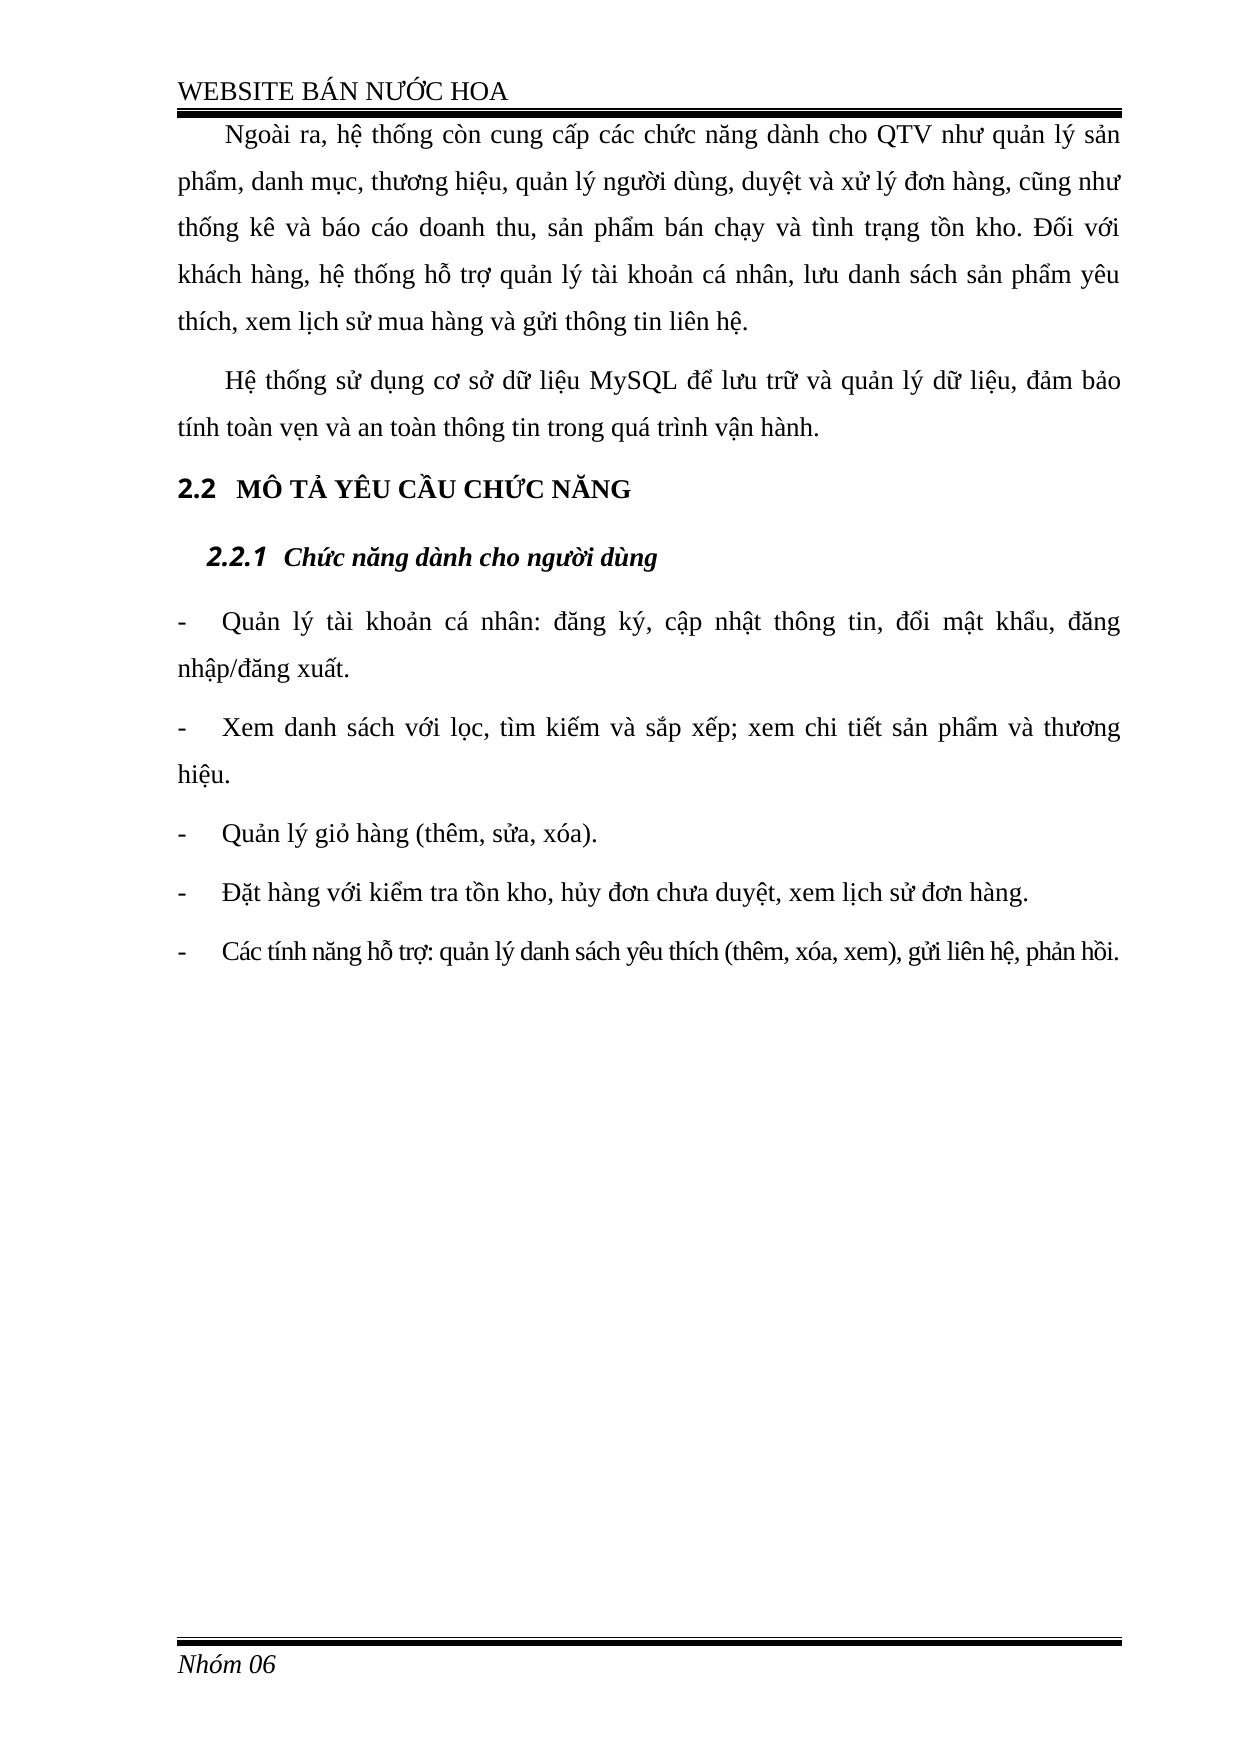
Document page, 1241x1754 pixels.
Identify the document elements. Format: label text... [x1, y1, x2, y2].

text Hệ thống sử dụng cơ sở dữ liệu MySQL để lưu trữ và quản lý dữ liệu, đảm bảo tính toàn vẹn và an toàn thông tin trong quá trình vận hành. [177, 364, 1122, 442]
subtitle Chức năng dành cho người dùng [207, 538, 1122, 574]
subtitle MÔ TẢ YÊU CẦU CHỨC NĂNG [177, 470, 1122, 507]
list Quản lý giỏ hàng (thêm, sửa, xóa). [177, 817, 1122, 848]
list Các tính năng hỗ trợ: quản lý danh sách yêu thích (thêm, xóa, xem), gửi liên hệ, phản hồi. [177, 935, 1122, 967]
list Đặt hàng với kiểm tra tồn kho, hủy đơn chưa duyệt, xem lịch sử đơn hàng. [177, 876, 1122, 907]
text Ngoài ra, hệ thống còn cung cấp các chức năng dành cho QTV như quản lý sản phẩm, danh mục, thương hiệu, quản lý người dùng, duyệt và xử lý đơn hàng, cũng như thống kê và báo cáo doanh thu, sản phẩm bán chạy và tình trạng tồn kho. Đối với khách hàng, hệ thống hỗ trợ quản lý tài khoản cá nhân, lưu danh sách sản phẩm yêu thích, xem lịch sử mua hàng và gửi thông tin liên hệ. [177, 118, 1122, 336]
list Quản lý tài khoản cá nhân: đăng ký, cập nhật thông tin, đổi mật khẩu, đăng nhập/đăng xuất. [177, 605, 1122, 683]
list Xem danh sách với lọc, tìm kiếm và sắp xếp; xem chi tiết sản phẩm và thương hiệu. [177, 711, 1122, 789]
